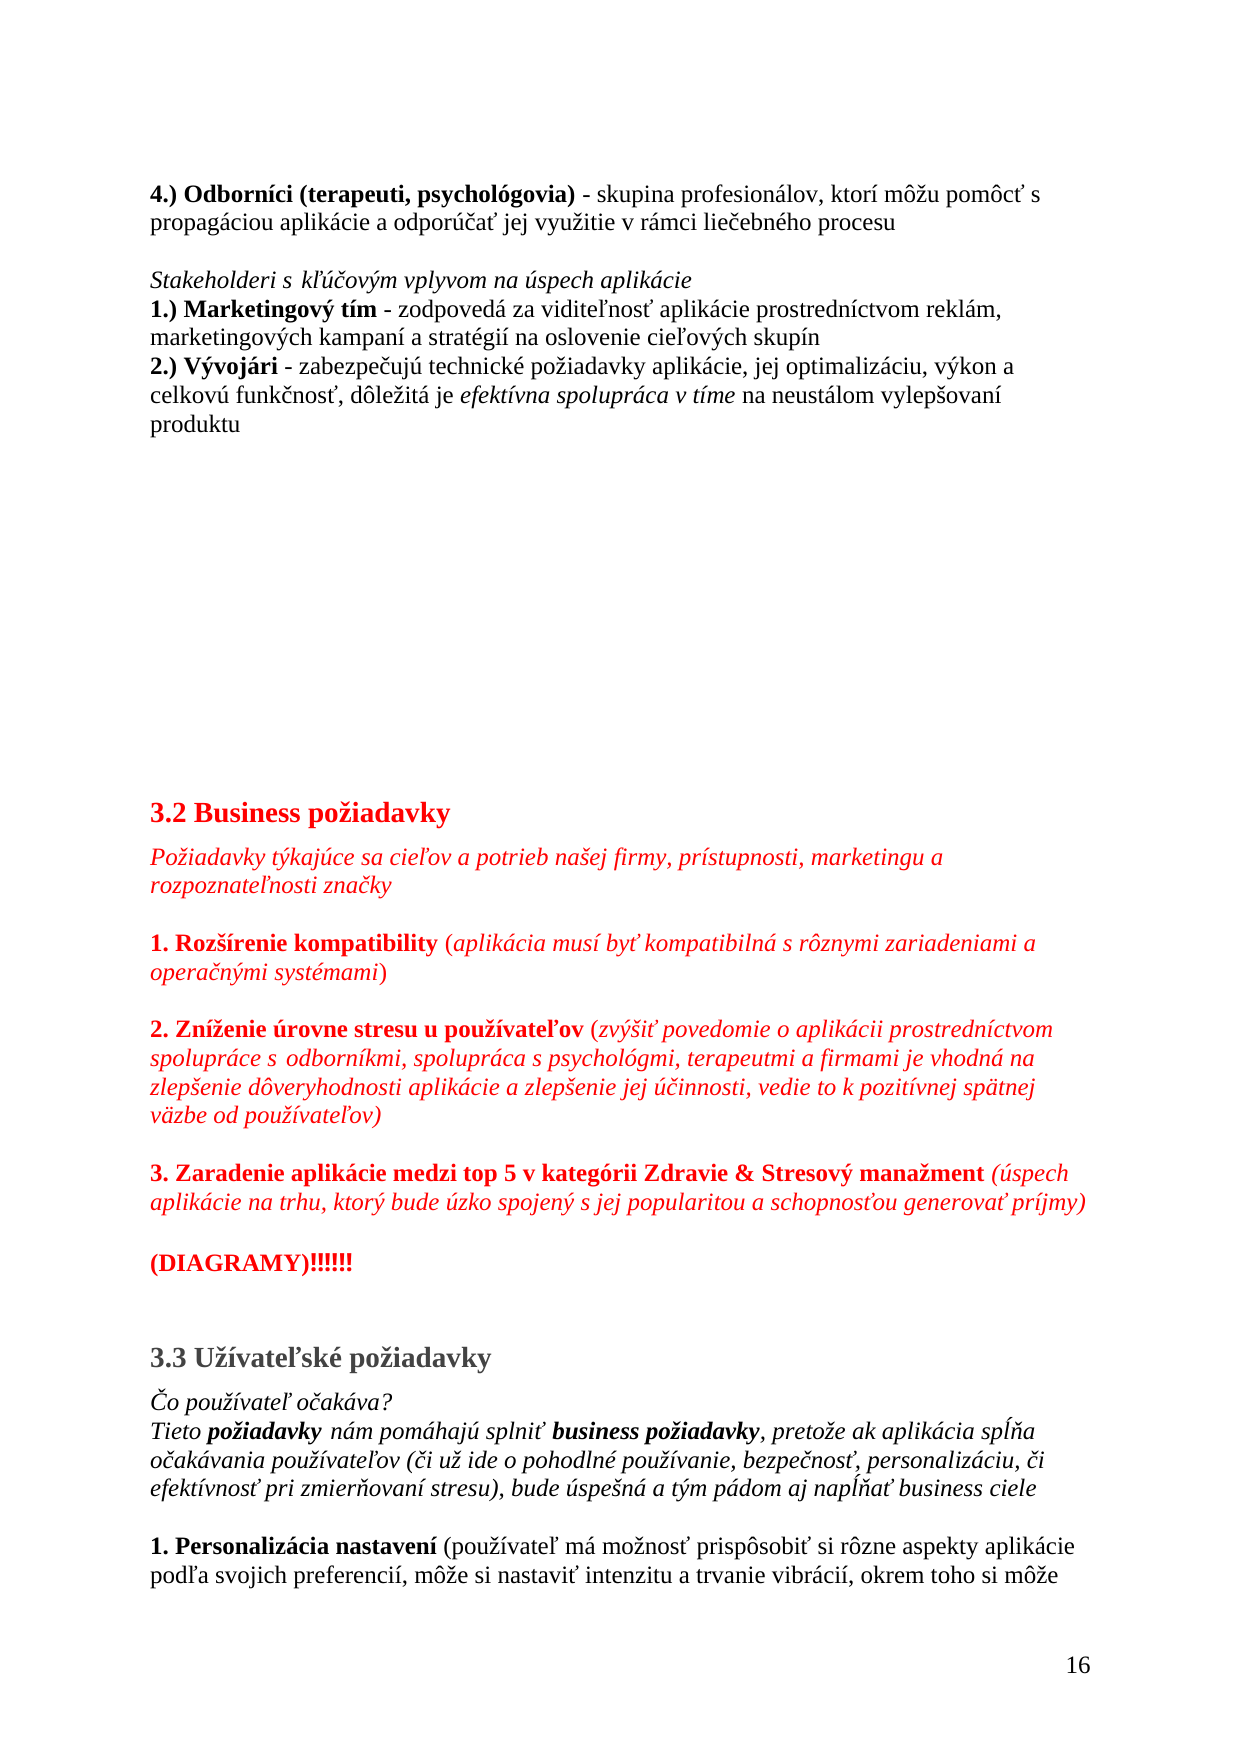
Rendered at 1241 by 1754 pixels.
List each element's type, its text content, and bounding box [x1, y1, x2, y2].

text 2. Zníženie úrovne stresu u používateľov (zvýšiť povedomie o aplikácii prostredníctvom spolupráce s odborníkmi, spolupráca s psychológmi, terapeutmi a firmami je vhodná na zlepšenie dôveryhodnosti aplikácie a zlepšenie jej účinnosti, vedie to k pozitívnej spätnej väzbe od používateľov) [150, 1014, 1090, 1129]
text Požiadavky týkajúce sa cieľov a potrieb našej firmy, prístupnosti, marketingu a rozpoznateľnosti značky [150, 842, 1090, 899]
subtitle 3.2 Business požiadavky [150, 795, 1090, 828]
text Tieto požiadavky nám pomáhajú splniť business požiadavky, pretože ak aplikácia spĺňa očakávania používateľov (či už ide o pohodlné používanie, bezpečnosť, personalizáciu, či efektívnosť pri zmierňovaní stresu), bude úspešná a tým pádom aj napĺňať business ciele [150, 1416, 1090, 1502]
text 4.) Odborníci (terapeuti, psychológovia) - skupina profesionálov, ktorí môžu pomôcť s propagáciou aplikácie a odporúčať jej využitie v rámci liečebného procesu [150, 179, 1090, 236]
text 3. Zaradenie aplikácie medzi top 5 v kategórii Zdravie & Stresový manažment (úspech aplikácie na trhu, ktorý bude úzko spojený s jej popularitou a schopnosťou generovať príjmy) [150, 1158, 1090, 1215]
text Stakeholderi s kľúčovým vplyvom na úspech aplikácie [150, 265, 1090, 294]
text 1.) Marketingový tím - zodpovedá za viditeľnosť aplikácie prostredníctvom reklám, marketingových kampaní a stratégií na oslovenie cieľových skupín [150, 294, 1090, 351]
text (DIAGRAMY)‼️‼️‼️ [150, 1244, 1090, 1278]
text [150, 1531, 1090, 1588]
subtitle 3.3 Užívateľské požiadavky [150, 1340, 1090, 1374]
text Čo používateľ očakáva? [150, 1387, 1090, 1416]
text 2.) Vývojári - zabezpečujú technické požiadavky aplikácie, jej optimalizáciu, výkon a celkovú funkčnosť, dôležitá je efektívna spolupráca v tíme na neustálom vylepšovaní produktu [150, 351, 1090, 437]
text 1. Rozšírenie kompatibility (aplikácia musí byť kompatibilná s rôznymi zariadeniami a operačnými systémami) [150, 928, 1090, 985]
